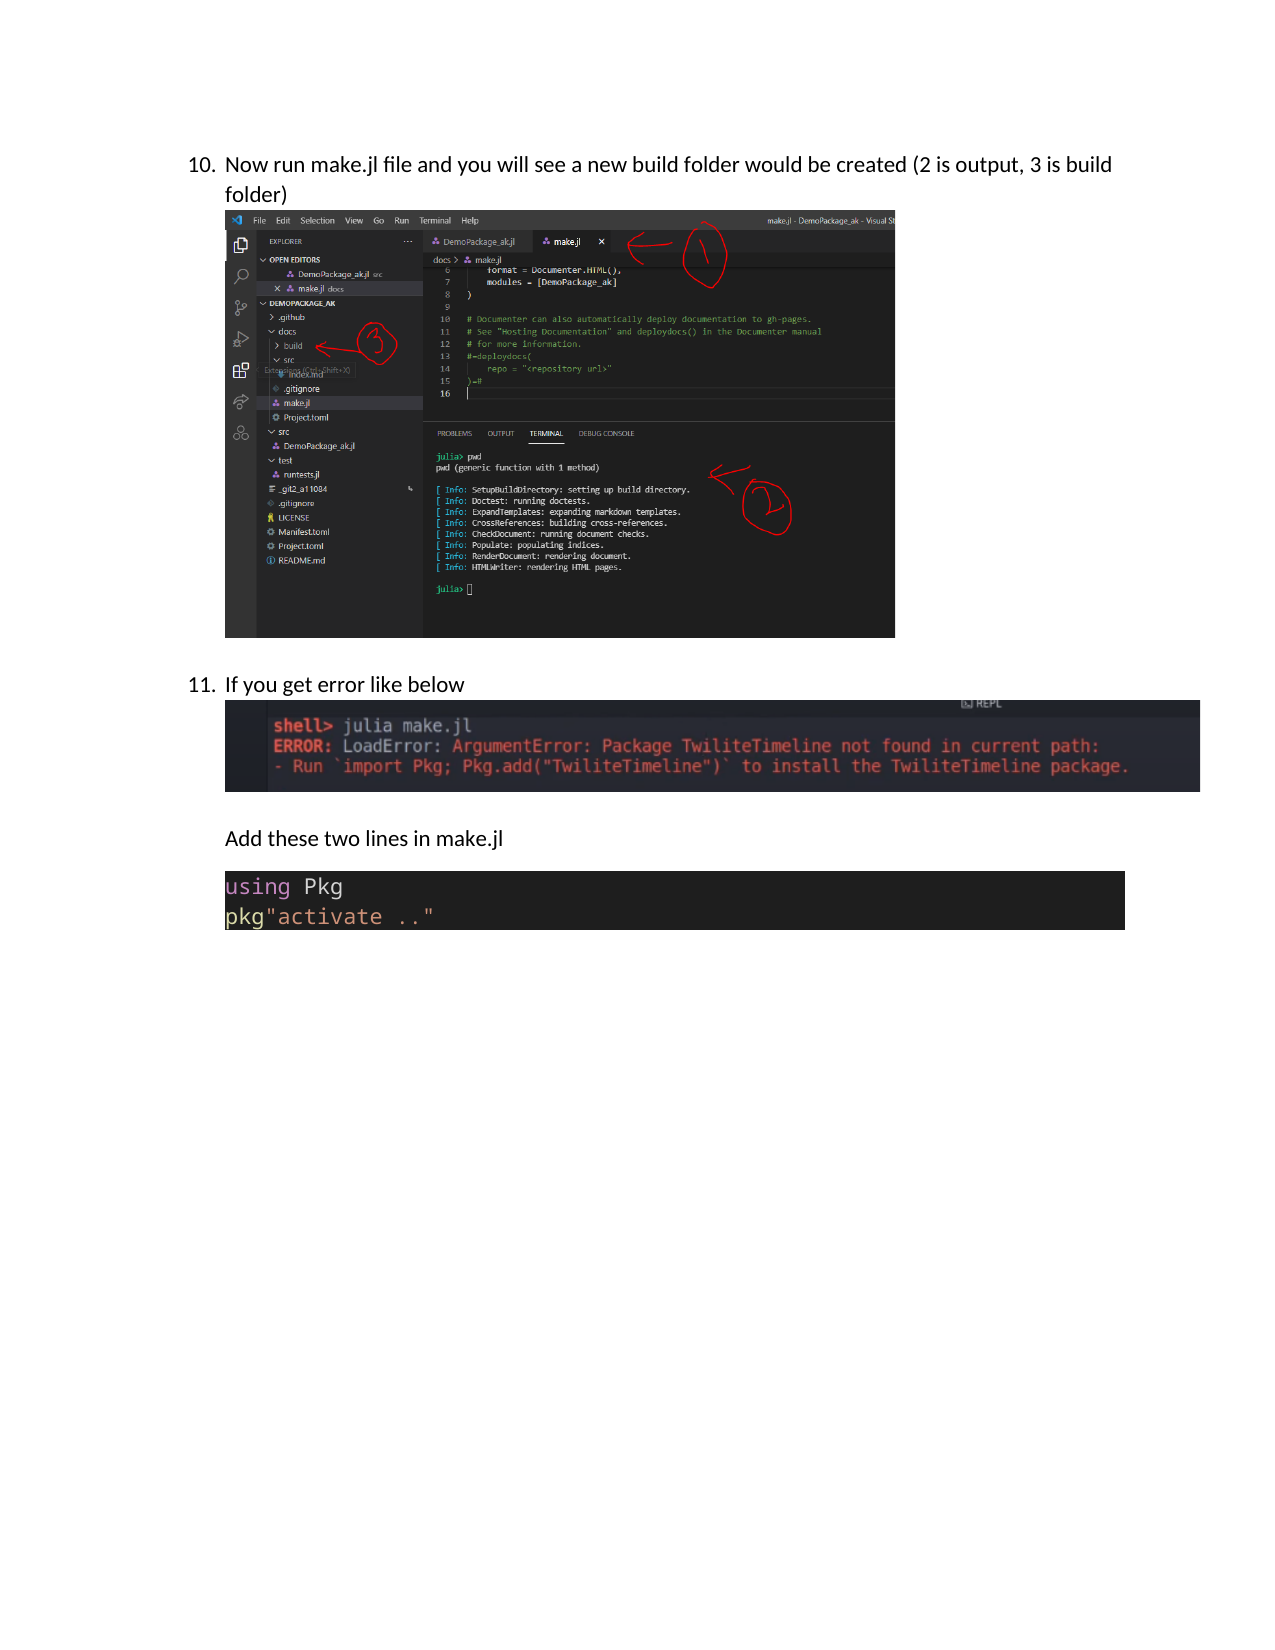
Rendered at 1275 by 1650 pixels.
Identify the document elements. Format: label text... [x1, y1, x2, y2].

list If you get error like below [187, 670, 1125, 698]
list Add these two lines in make.jl [225, 824, 1125, 852]
list Now run make.jl file and you will see a new build folder would be created (2 is output, 3 is build folder) [187, 150, 1125, 208]
picture [225, 700, 1200, 792]
text pkg"activate .." [225, 901, 1125, 930]
picture [225, 210, 896, 638]
text using Pkg [225, 871, 1125, 901]
